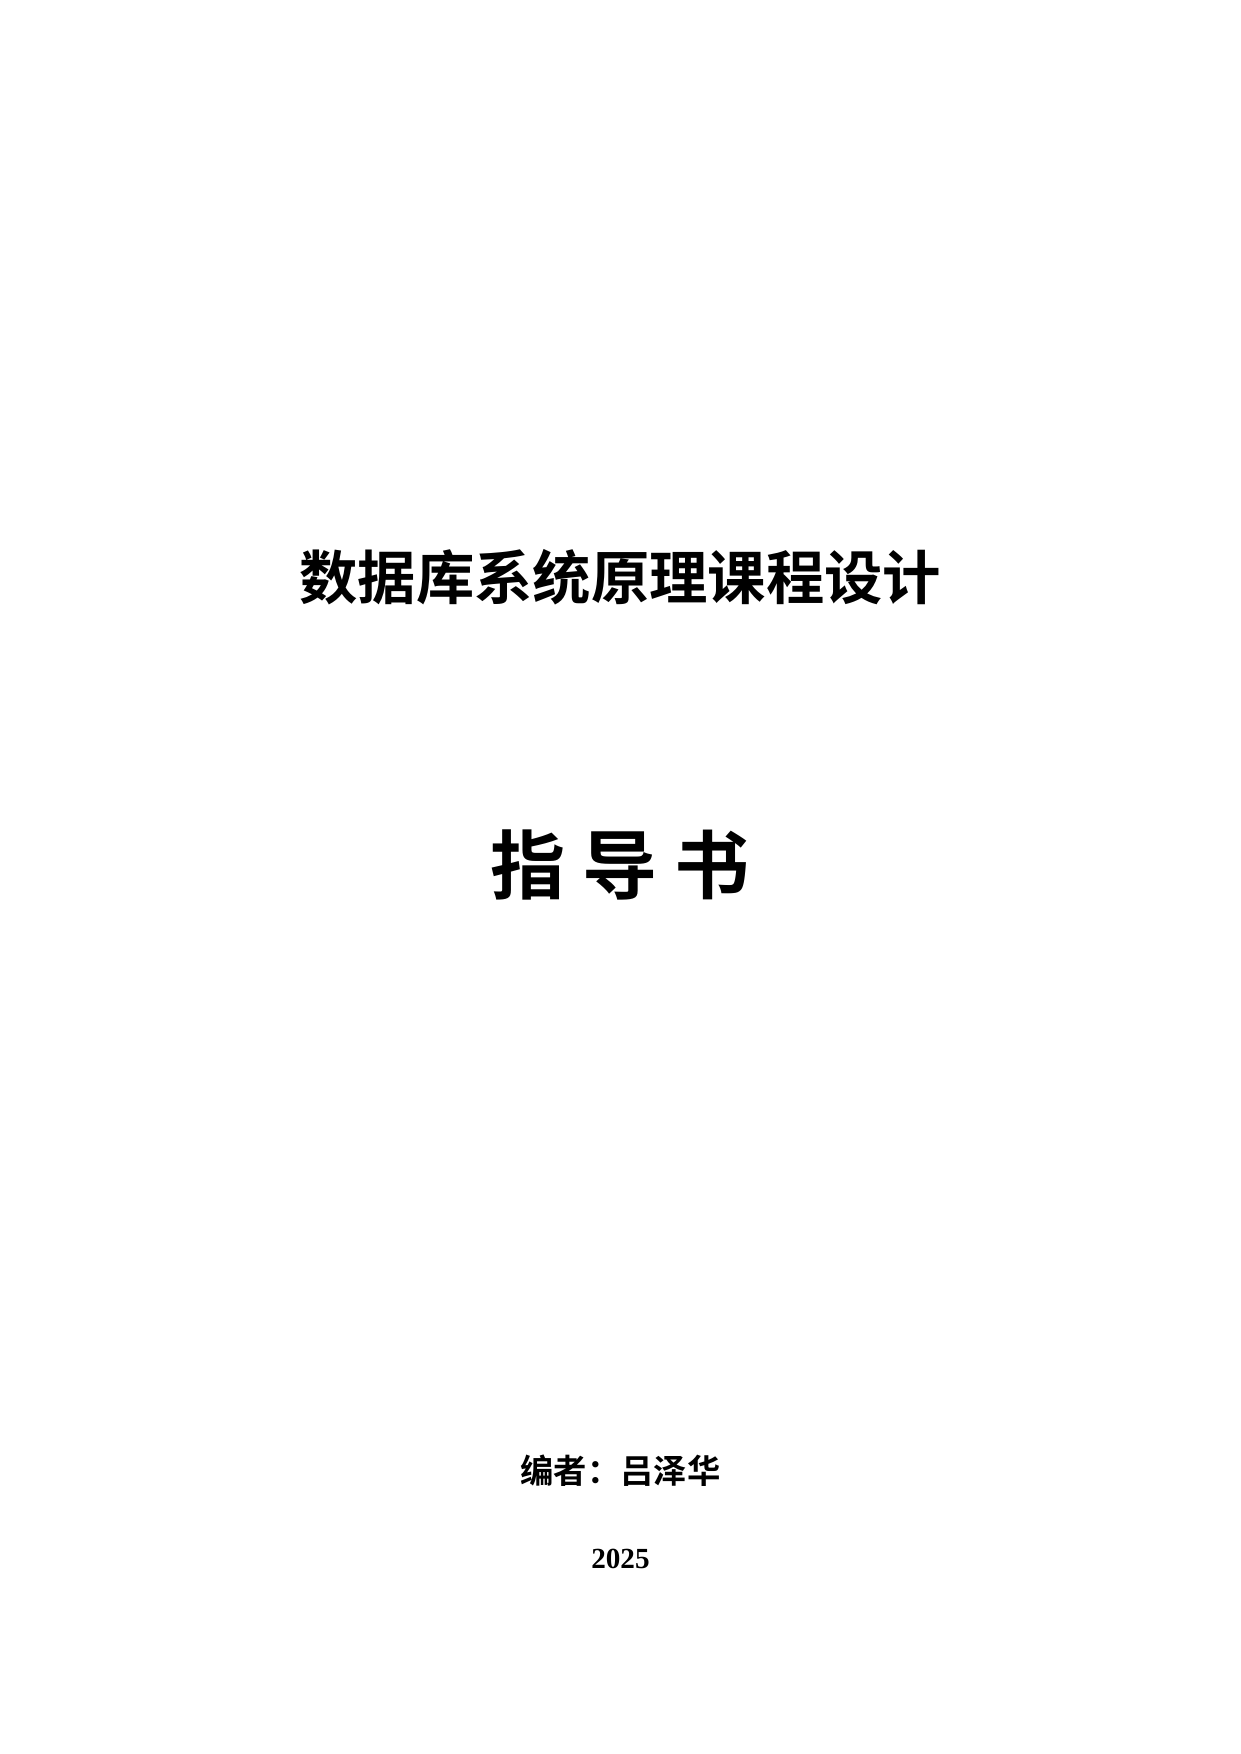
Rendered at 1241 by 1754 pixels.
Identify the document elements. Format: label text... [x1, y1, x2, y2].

text 指 导 书 [187, 796, 1053, 926]
text 2025 [187, 1526, 1053, 1591]
text 编者：吕泽华 [187, 1437, 1053, 1502]
text 数据库系统原理课程设计 [187, 525, 1053, 623]
